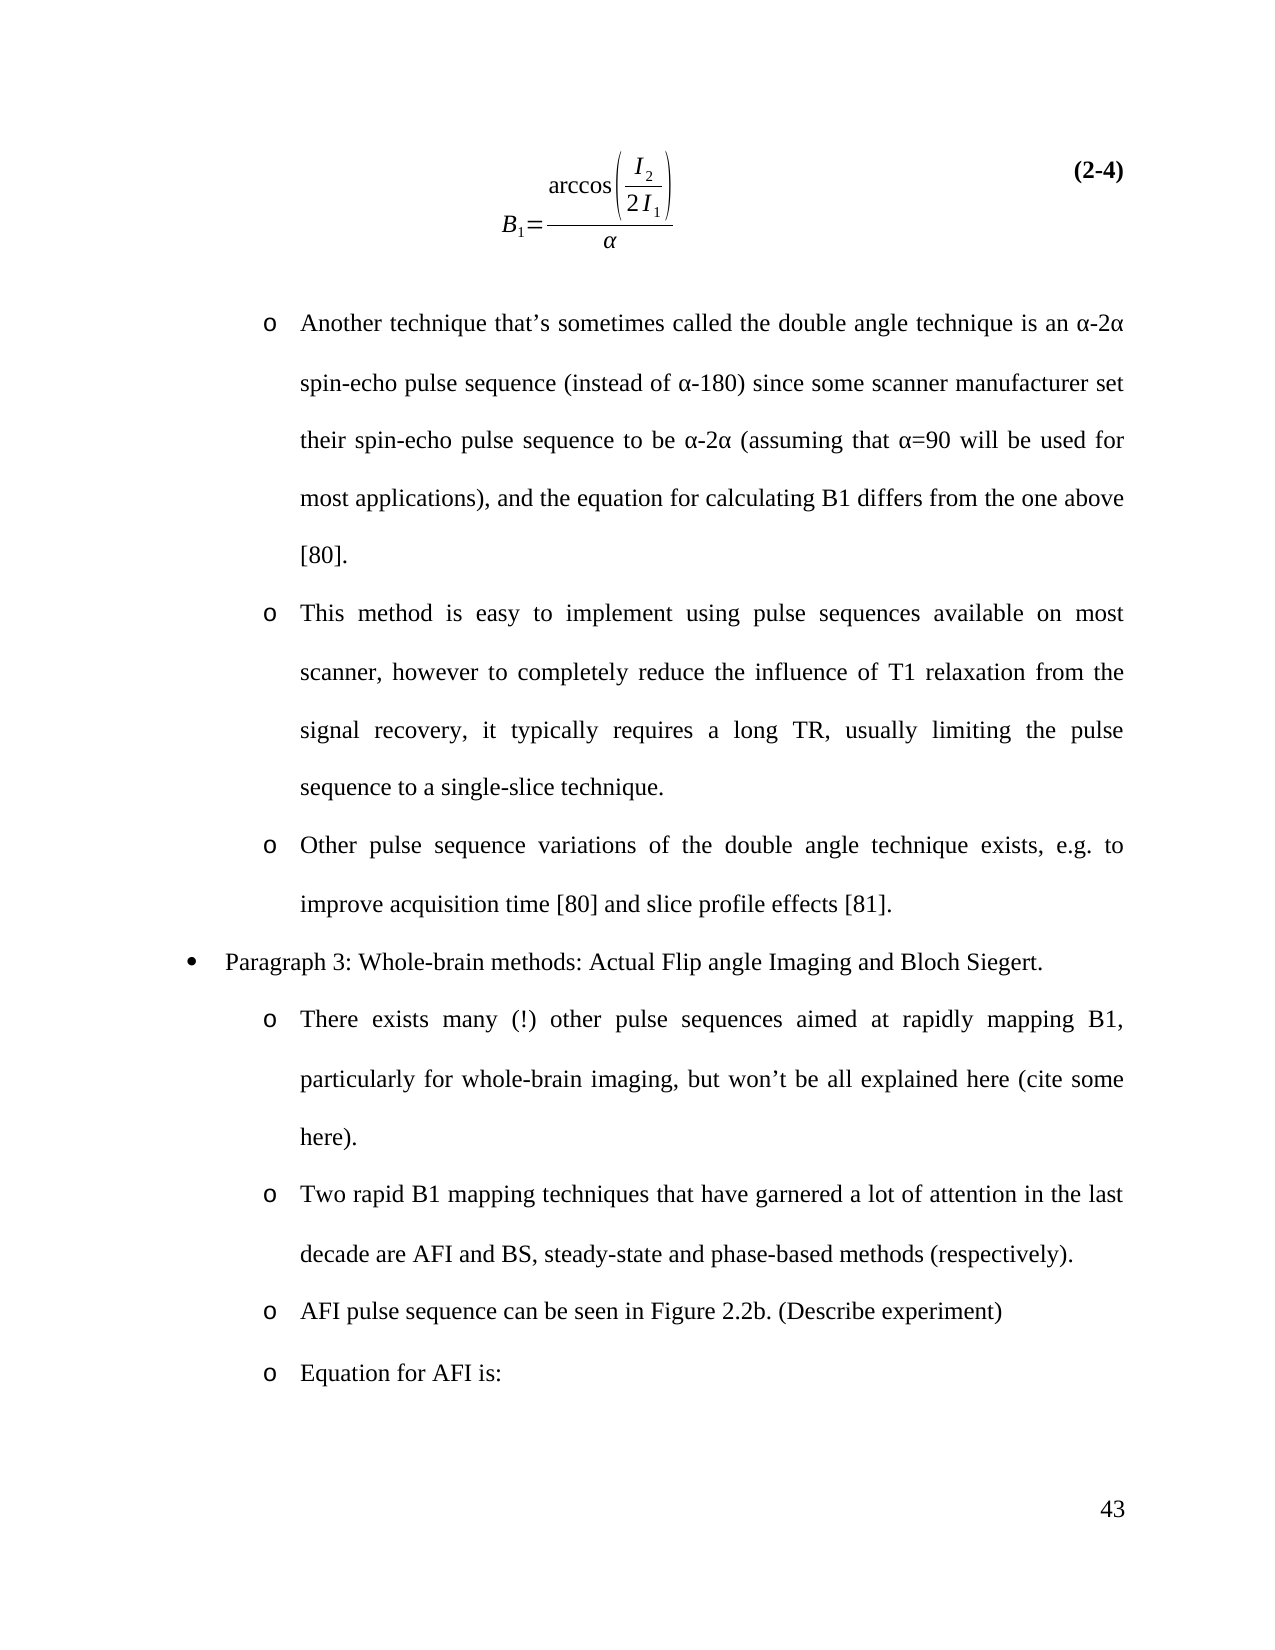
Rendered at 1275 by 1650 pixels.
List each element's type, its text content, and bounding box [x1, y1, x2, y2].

list Other pulse sequence variations of the double angle technique exists, e.g. to improve acquisition time [80] and slice profile effects [81]. [262, 830, 1125, 918]
table_header [150, 150, 1025, 308]
table_header (2-4) [1025, 150, 1135, 308]
list Two rapid B1 mapping techniques that have garnered a lot of attention in the last decade are AFI and BS, steady-state and phase-based methods (respectively). [262, 1179, 1125, 1267]
list There exists many (!) other pulse sequences aimed at rapidly mapping B1, particularly for whole-brain imaging, but won’t be all explained here (cite some here). [262, 1004, 1125, 1150]
list AFI pulse sequence can be seen in Figure 2.2b. (Describe experiment) [262, 1296, 1125, 1327]
list Another technique that’s sometimes called the double angle technique is an α-2α spin-echo pulse sequence (instead of α-180) since some scanner manufacturer set their spin-echo pulse sequence to be α-2α (assuming that α=90 will be used for most applications), and the equation for calculating B1 differs from the one above [80]. [262, 308, 1125, 569]
list Paragraph 3: Whole-brain methods: Actual Flip angle Imaging and Bloch Siegert. [187, 947, 1125, 976]
list Equation for AFI is: [262, 1358, 1125, 1389]
list This method is easy to implement using pulse sequences available on most scanner, however to completely reduce the influence of T1 relaxation from the signal recovery, it typically requires a long TR, usually limiting the pulse sequence to a single-slice technique. [262, 598, 1125, 801]
